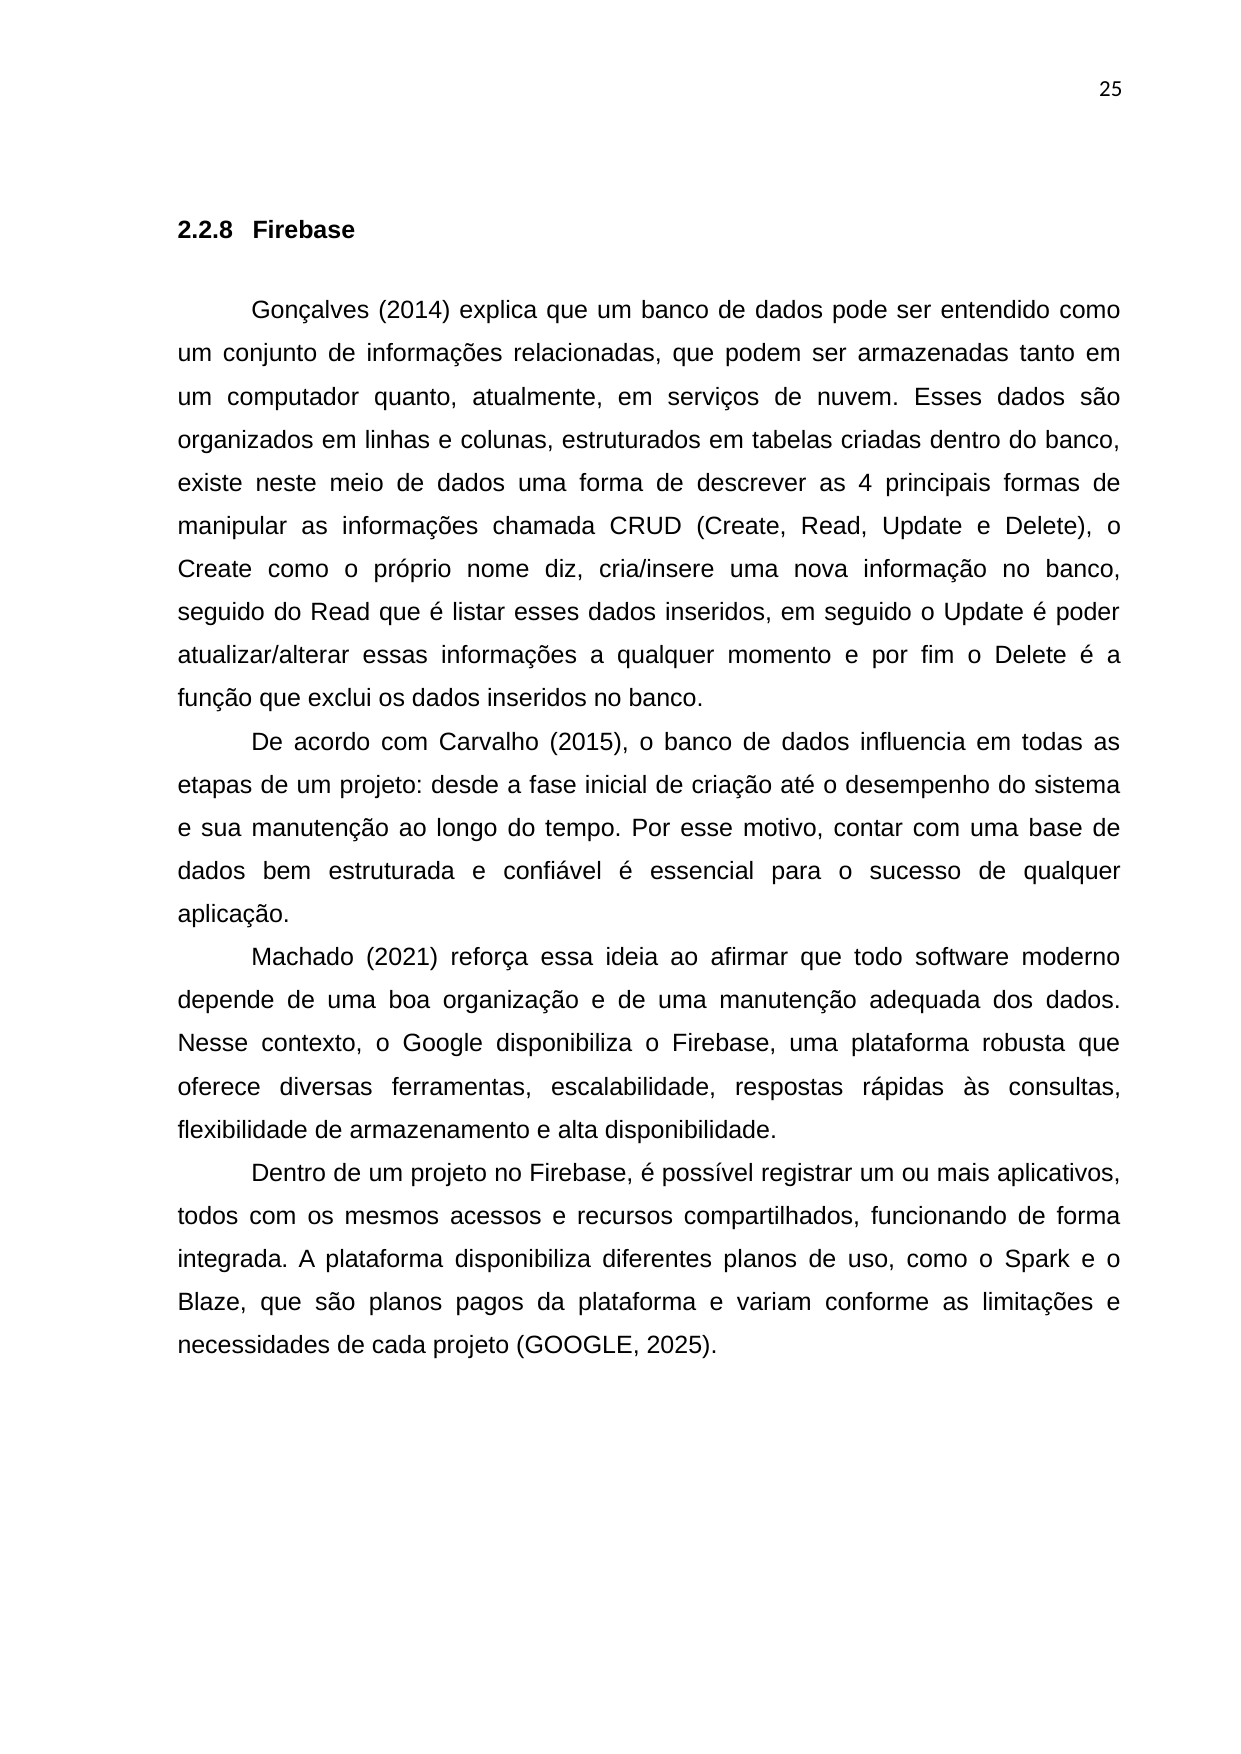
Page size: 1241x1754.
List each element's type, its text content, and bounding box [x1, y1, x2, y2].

text Machado (2021) reforça essa ideia ao afirmar que todo software moderno depende de uma boa organização e de uma manutenção adequada dos dados. Nesse contexto, o Google disponibiliza o Firebase, uma plataforma robusta que oferece diversas ferramentas, escalabilidade, respostas rápidas às consultas, flexibilidade de armazenamento e alta disponibilidade. [177, 942, 1122, 1143]
text Dentro de um projeto no Firebase, é possível registrar um ou mais aplicativos, todos com os mesmos acessos e recursos compartilhados, funcionando de forma integrada. A plataforma disponibiliza diferentes planos de uso, como o Spark e o Blaze, que são planos pagos da plataforma e variam conforme as limitações e necessidades de cada projeto (GOOGLE, 2025). [177, 1158, 1122, 1359]
subtitle Firebase [177, 215, 1122, 243]
text Gonçalves (2014) explica que um banco de dados pode ser entendido como um conjunto de informações relacionadas, que podem ser armazenadas tanto em um computador quanto, atualmente, em serviços de nuvem. Esses dados são organizados em linhas e colunas, estruturados em tabelas criadas dentro do banco, existe neste meio de dados uma forma de descrever as 4 principais formas de manipular as informações chamada CRUD (Create, Read, Update e Delete), o Create como o próprio nome diz, cria/insere uma nova informação no banco, seguido do Read que é listar esses dados inseridos, em seguido o Update é poder atualizar/alterar essas informações a qualquer momento e por fim o Delete é a função que exclui os dados inseridos no banco. [177, 295, 1122, 712]
text De acordo com Carvalho (2015), o banco de dados influencia em todas as etapas de um projeto: desde a fase inicial de criação até o desempenho do sistema e sua manutenção ao longo do tempo. Por esse motivo, contar com uma base de dados bem estruturada e confiável é essencial para o sucesso de qualquer aplicação. [177, 727, 1122, 928]
